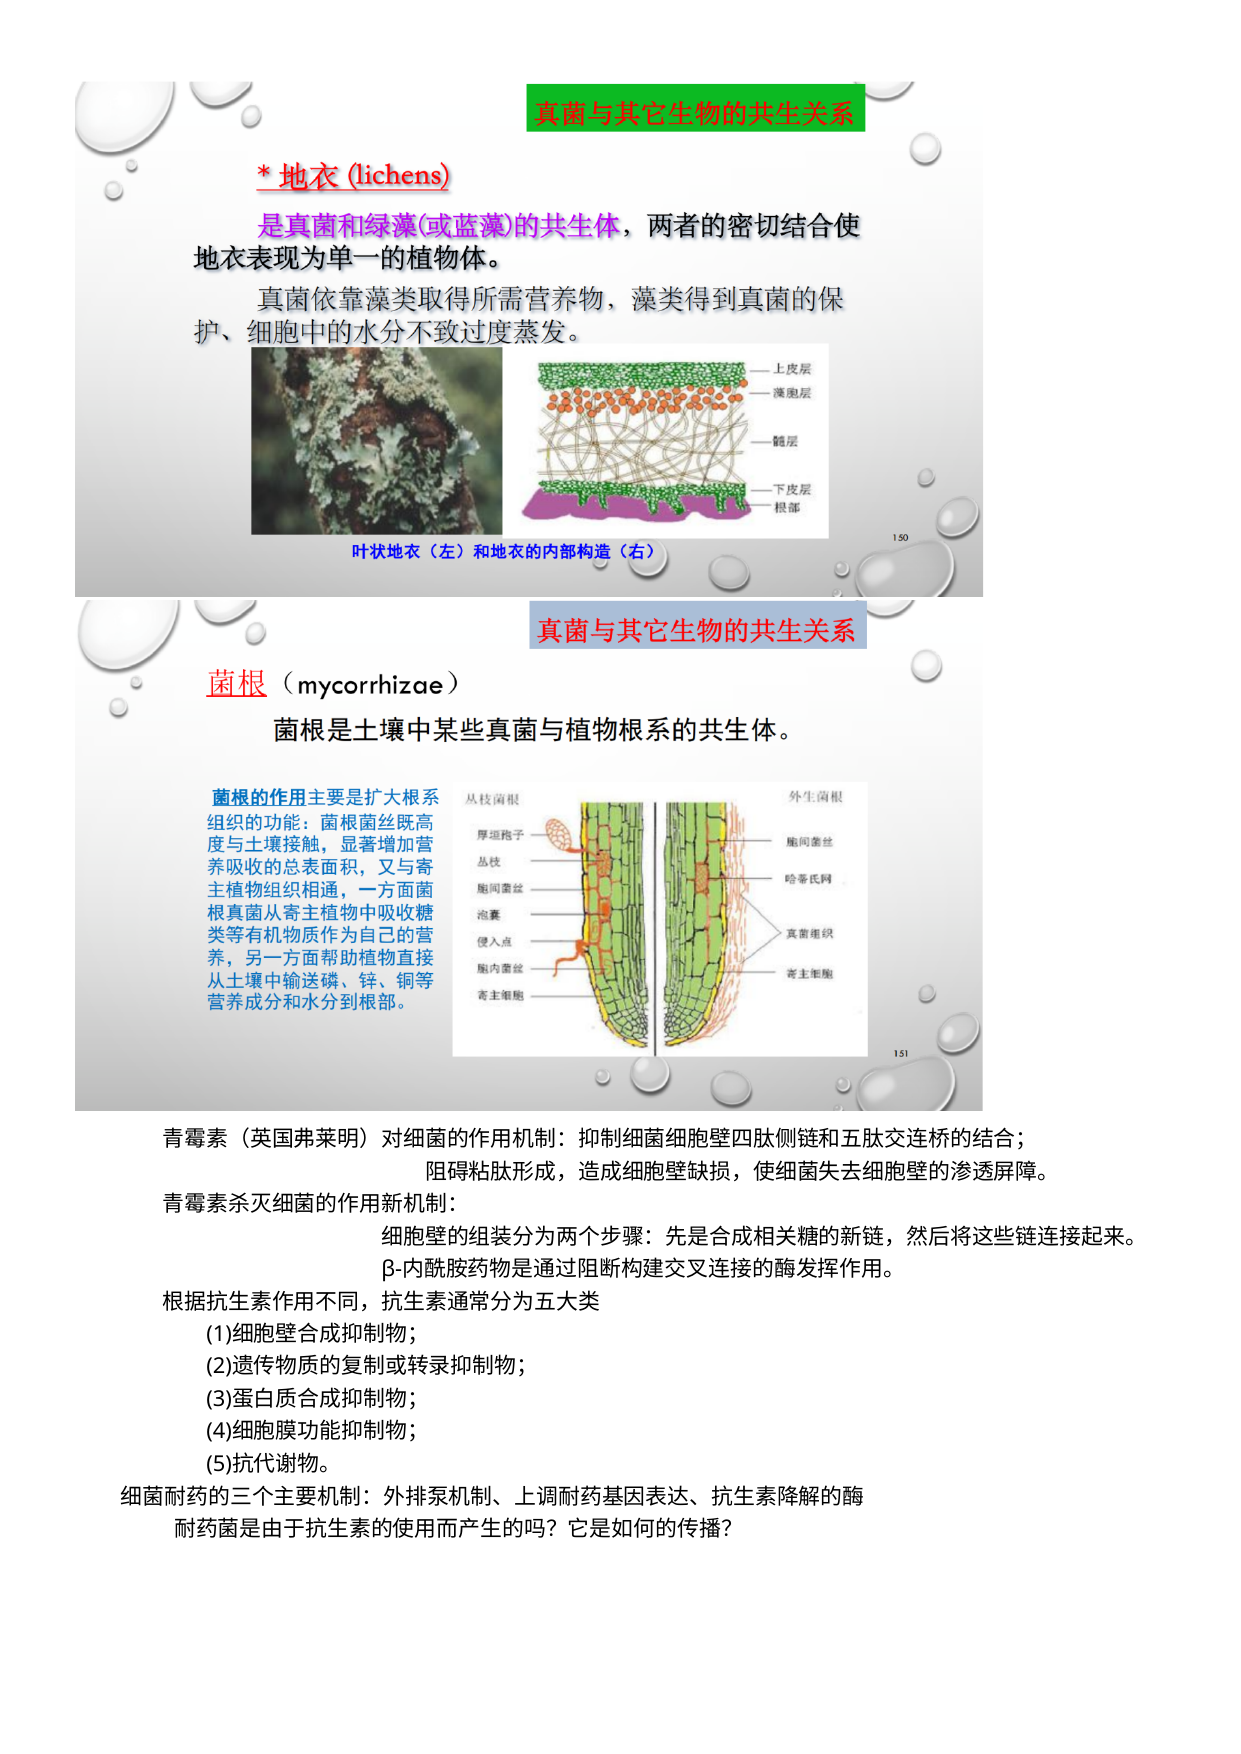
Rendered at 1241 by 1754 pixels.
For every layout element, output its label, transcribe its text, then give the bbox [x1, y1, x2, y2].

text β-内酰胺药物是通过阻断构建交叉连接的酶发挥作用。 [75, 1251, 1165, 1283]
text 阻碍粘肽形成，造成细胞壁缺损，使细菌失去细胞壁的渗透屏障。 [75, 1153, 1165, 1186]
list 青霉素（英国弗莱明）对细菌的作用机制：抑制细菌细胞壁四肽侧链和五肽交连桥的结合； [75, 1121, 1165, 1153]
text (3)蛋白质合成抑制物； [75, 1381, 1165, 1413]
text 耐药菌是由于抗生素的使用而产生的吗？它是如何的传播？ [75, 1511, 1165, 1543]
text 细胞壁的组装分为两个步骤：先是合成相关糖的新链，然后将这些链连接起来。 [75, 1218, 1165, 1251]
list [75, 81, 1165, 1121]
text (5)抗代谢物。 [75, 1446, 1165, 1478]
text (1)细胞壁合成抑制物； [75, 1316, 1165, 1348]
text 细菌耐药的三个主要机制：外排泵机制、上调耐药基因表达、抗生素降解的酶 [75, 1478, 1165, 1511]
text 青霉素杀灭细菌的作用新机制： [75, 1186, 1165, 1218]
picture [75, 600, 983, 1111]
picture [75, 80, 984, 597]
text (4)细胞膜功能抑制物； [75, 1413, 1165, 1446]
text 根据抗生素作用不同，抗生素通常分为五大类 [75, 1283, 1165, 1316]
text (2)遗传物质的复制或转录抑制物； [75, 1348, 1165, 1381]
